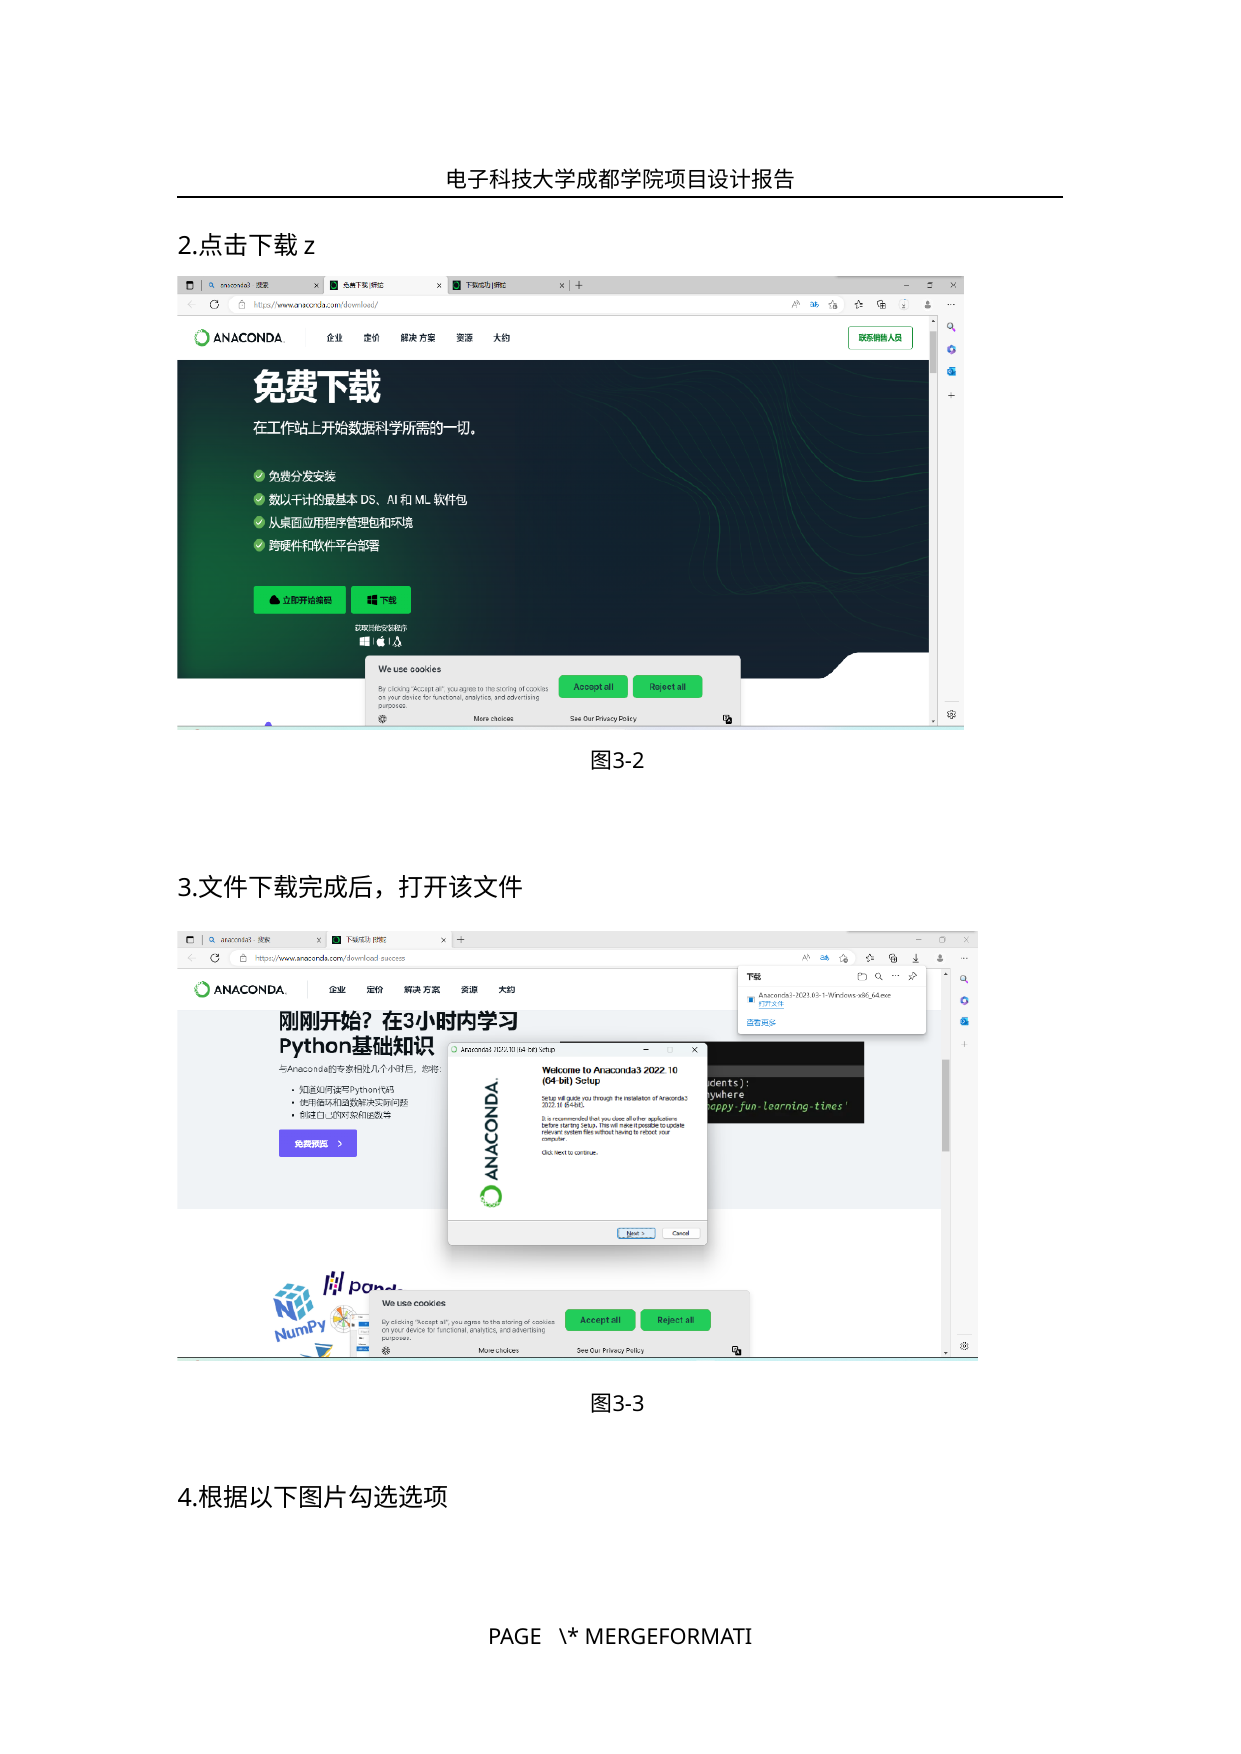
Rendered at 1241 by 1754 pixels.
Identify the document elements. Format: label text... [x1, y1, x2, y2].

text 3.文件下载完成后，打开该文件 [177, 853, 1063, 918]
text 4.根据以下图片勾选选项 [177, 1463, 1063, 1528]
picture [177, 931, 978, 1361]
picture [177, 276, 964, 730]
